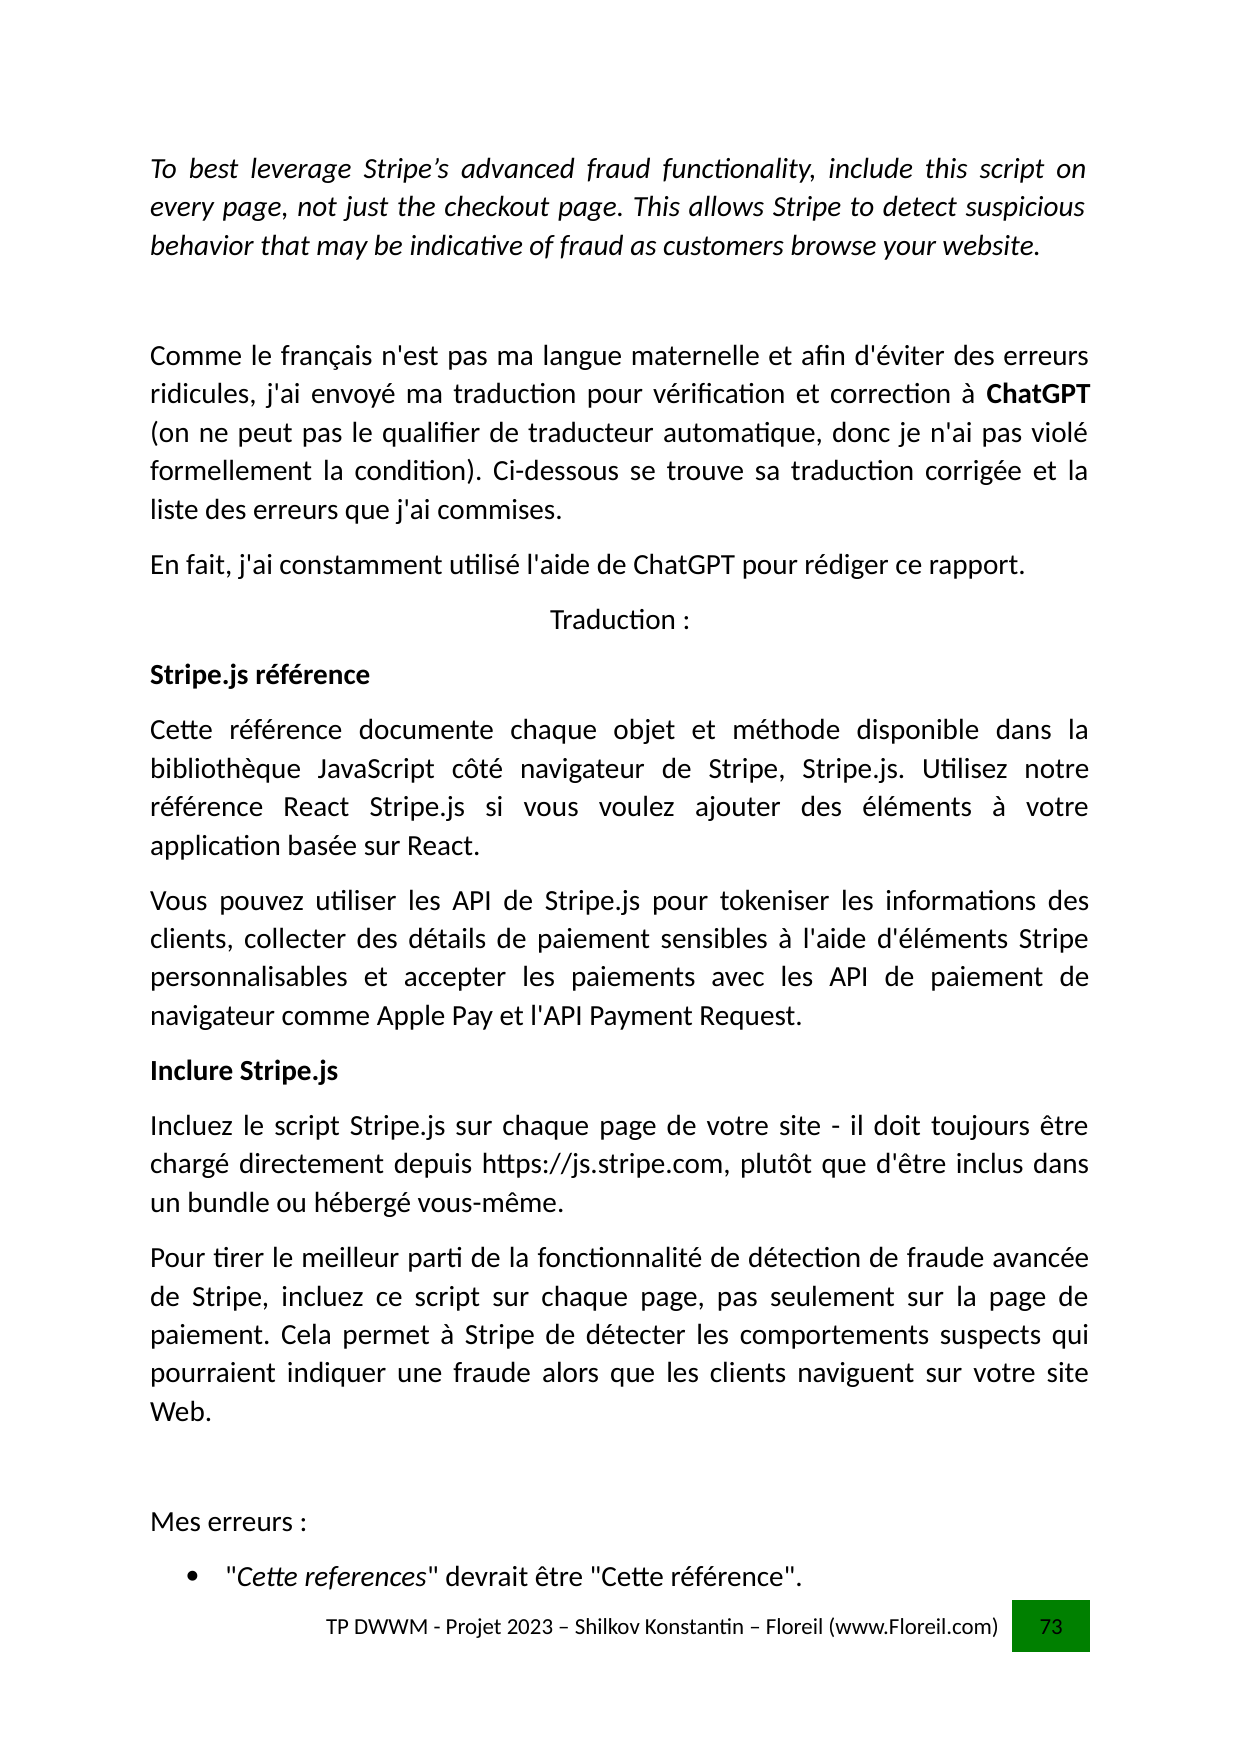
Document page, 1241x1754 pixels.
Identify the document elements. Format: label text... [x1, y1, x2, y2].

text To best leverage Stripe’s advanced fraud functionality, include this script on every page, not just the checkout page. This allows Stripe to detect suspicious behavior that may be indicative of fraud as customers browse your website. [150, 150, 1090, 262]
text Mes erreurs : [150, 1503, 1090, 1539]
text Incluez le script Stripe.js sur chaque page de votre site - il doit toujours être chargé directement depuis https://js.stripe.com, plutôt que d'être inclus dans un bundle ou hébergé vous-même. [150, 1107, 1090, 1220]
text Inclure Stripe.js [150, 1052, 1090, 1088]
list "Cette references" devrait être "Cette référence". [187, 1558, 1090, 1594]
text Pour tirer le meilleur parti de la fonctionnalité de détection de fraude avancée de Stripe, incluez ce script sur chaque page, pas seulement sur la page de paiement. Cela permet à Stripe de détecter les comportements suspects qui pourraient indiquer une fraude alors que les clients naviguent sur votre site Web. [150, 1239, 1090, 1428]
text Cette référence documente chaque objet et méthode disponible dans la bibliothèque JavaScript côté navigateur de Stripe, Stripe.js. Utilisez notre référence React Stripe.js si vous voulez ajouter des éléments à votre application basée sur React. [150, 711, 1090, 862]
text Comme le français n'est pas ma langue maternelle et afin d'éviter des erreurs ridicules, j'ai envoyé ma traduction pour vérification et correction à ChatGPT (on ne peut pas le qualifier de traducteur automatique, donc je n'ai pas violé formellement la condition). Ci-dessous se trouve sa traduction corrigée et la liste des erreurs que j'ai commises. [150, 337, 1090, 526]
text Traduction : [150, 601, 1090, 637]
text En fait, j'ai constamment utilisé l'aide de ChatGPT pour rédiger ce rapport. [150, 546, 1090, 582]
text Stripe.js référence [150, 656, 1090, 692]
text Vous pouvez utiliser les API de Stripe.js pour tokeniser les informations des clients, collecter des détails de paiement sensibles à l'aide d'éléments Stripe personnalisables et accepter les paiements avec les API de paiement de navigateur comme Apple Pay et l'API Payment Request. [150, 882, 1090, 1033]
